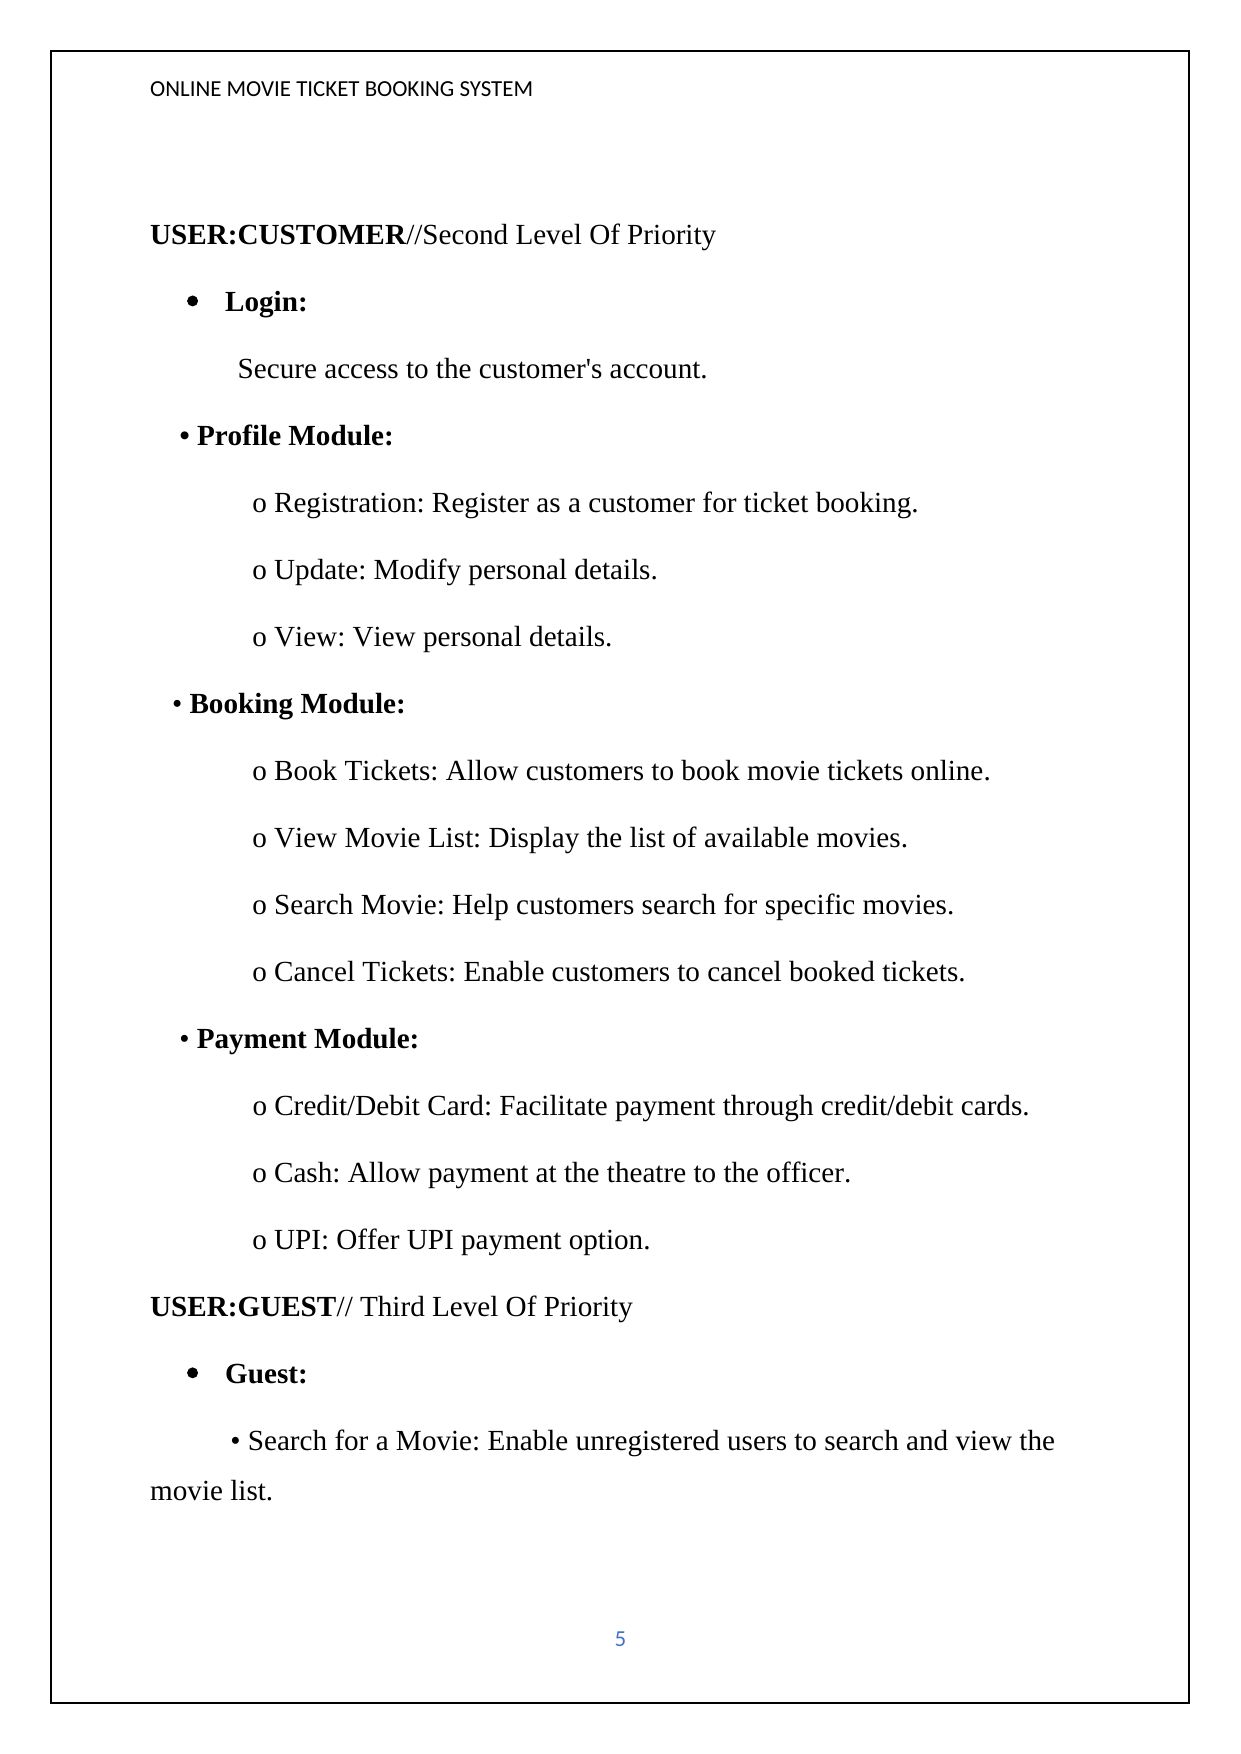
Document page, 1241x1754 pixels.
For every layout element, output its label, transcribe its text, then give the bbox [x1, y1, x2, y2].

text o UPI: Offer UPI payment option. [150, 1222, 1090, 1255]
text Secure access to the customer's account. [150, 351, 1090, 384]
text o View: View personal details. [150, 619, 1090, 652]
text USER:CUSTOMER//Second Level Of Priority [150, 217, 1090, 251]
text o Cancel Tickets: Enable customers to cancel booked tickets. [150, 954, 1090, 987]
list Guest: [187, 1356, 1090, 1389]
text o Cash: Allow payment at the theatre to the officer. [150, 1155, 1090, 1188]
text • Payment Module: [150, 1021, 1090, 1054]
text o Search Movie: Help customers search for specific movies. [150, 887, 1090, 920]
text o Update: Modify personal details. [150, 552, 1090, 586]
text • Booking Module: [150, 686, 1090, 719]
text USER:GUEST// Third Level Of Priority [150, 1289, 1090, 1322]
list Login: [187, 284, 1090, 318]
text • Profile Module: [150, 418, 1090, 452]
text o Book Tickets: Allow customers to book movie tickets online. [150, 753, 1090, 786]
text o View Movie List: Display the list of available movies. [150, 820, 1090, 853]
text o Registration: Register as a customer for ticket booking. [150, 485, 1090, 518]
text • Search for a Movie: Enable unregistered users to search and view the movie list. [150, 1423, 1090, 1507]
text o Credit/Debit Card: Facilitate payment through credit/debit cards. [150, 1088, 1090, 1121]
